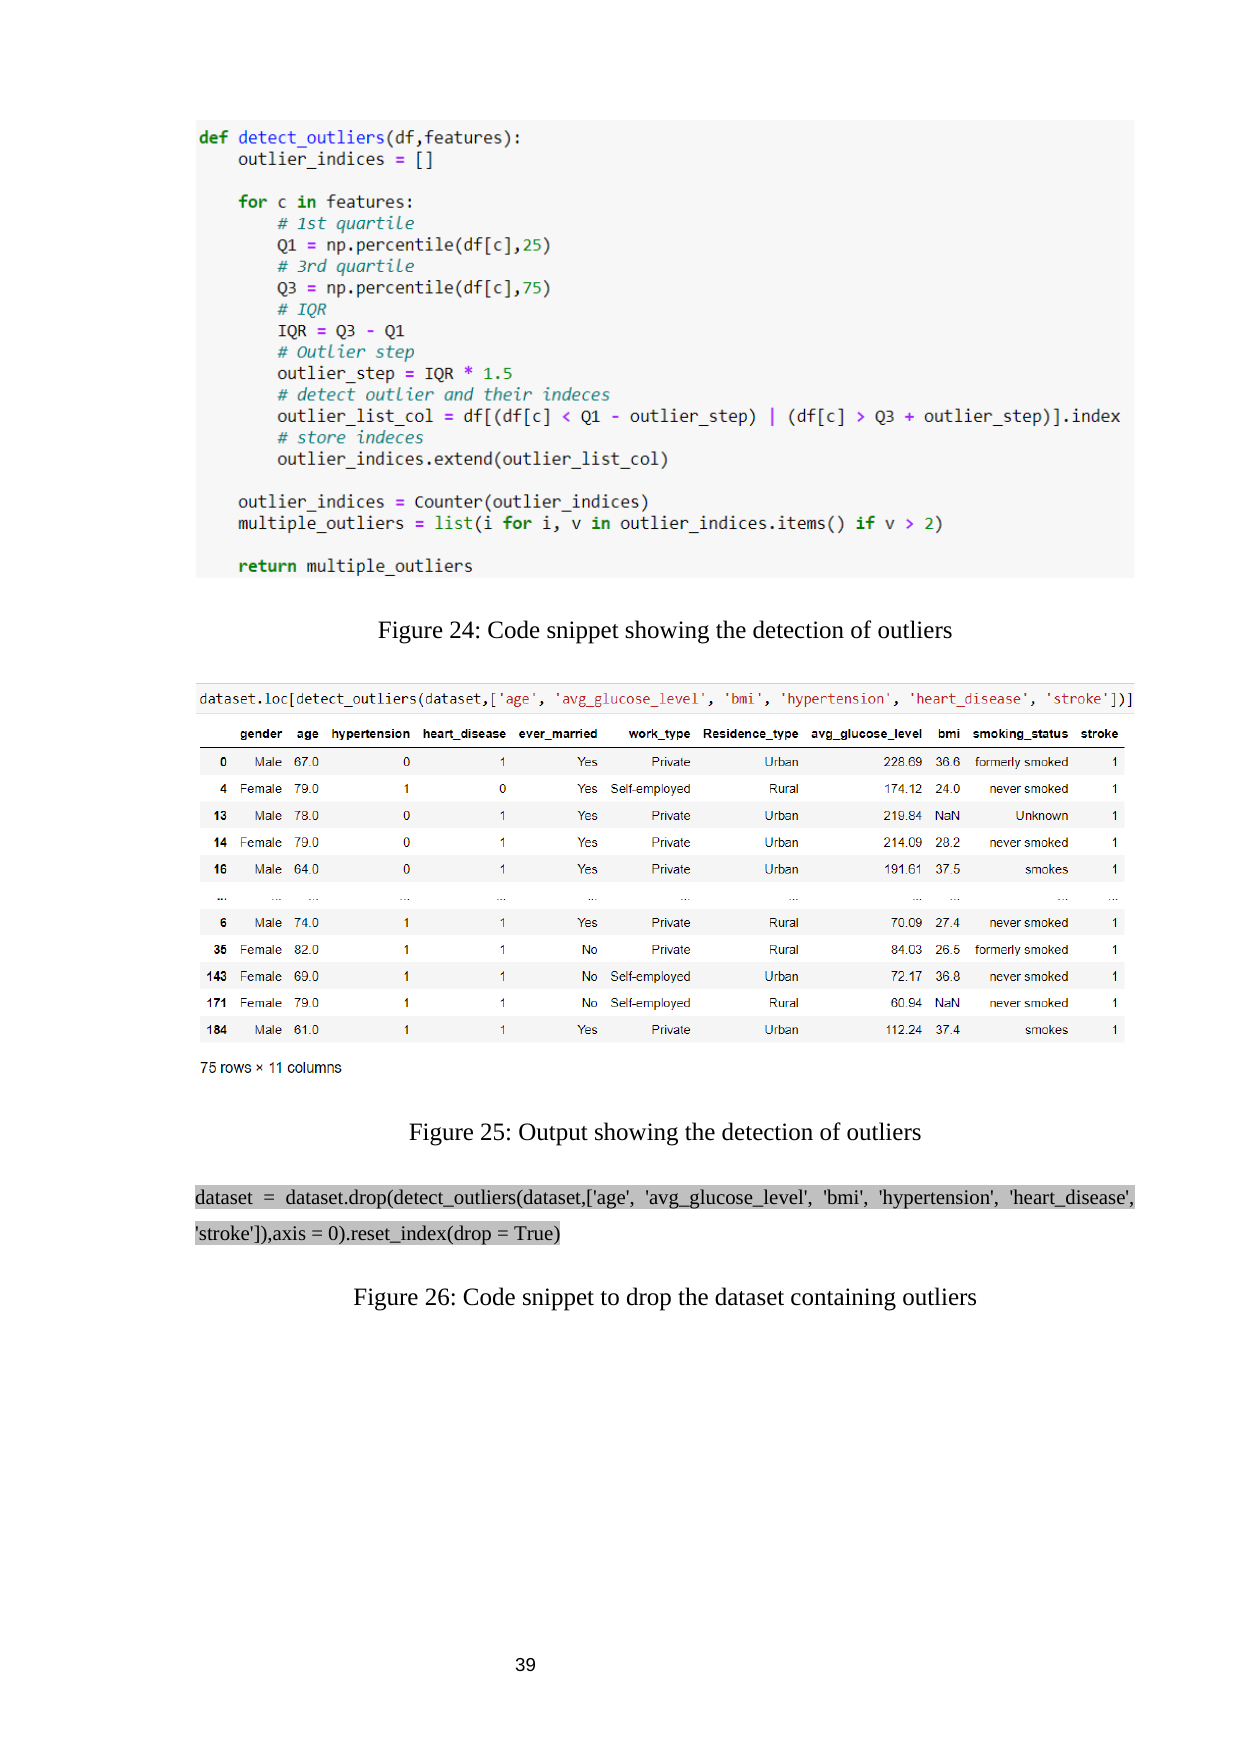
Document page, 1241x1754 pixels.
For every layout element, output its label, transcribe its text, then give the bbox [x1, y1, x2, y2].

picture [195, 683, 1135, 1079]
text Figure 25: Output showing the detection of outliers [195, 1117, 1135, 1146]
text Figure 24: Code snippet showing the detection of outliers [195, 616, 1135, 644]
text Figure 26: Code snippet to drop the dataset containing outliers [195, 1282, 1135, 1311]
text dataset = dataset.drop(detect_outliers(dataset,['age', 'avg_glucose_level', 'bmi', 'hypertension', 'heart_disease', 'stroke']),axis = 0).reset_index(drop = True) [195, 1209, 1135, 1245]
picture [195, 120, 1135, 578]
